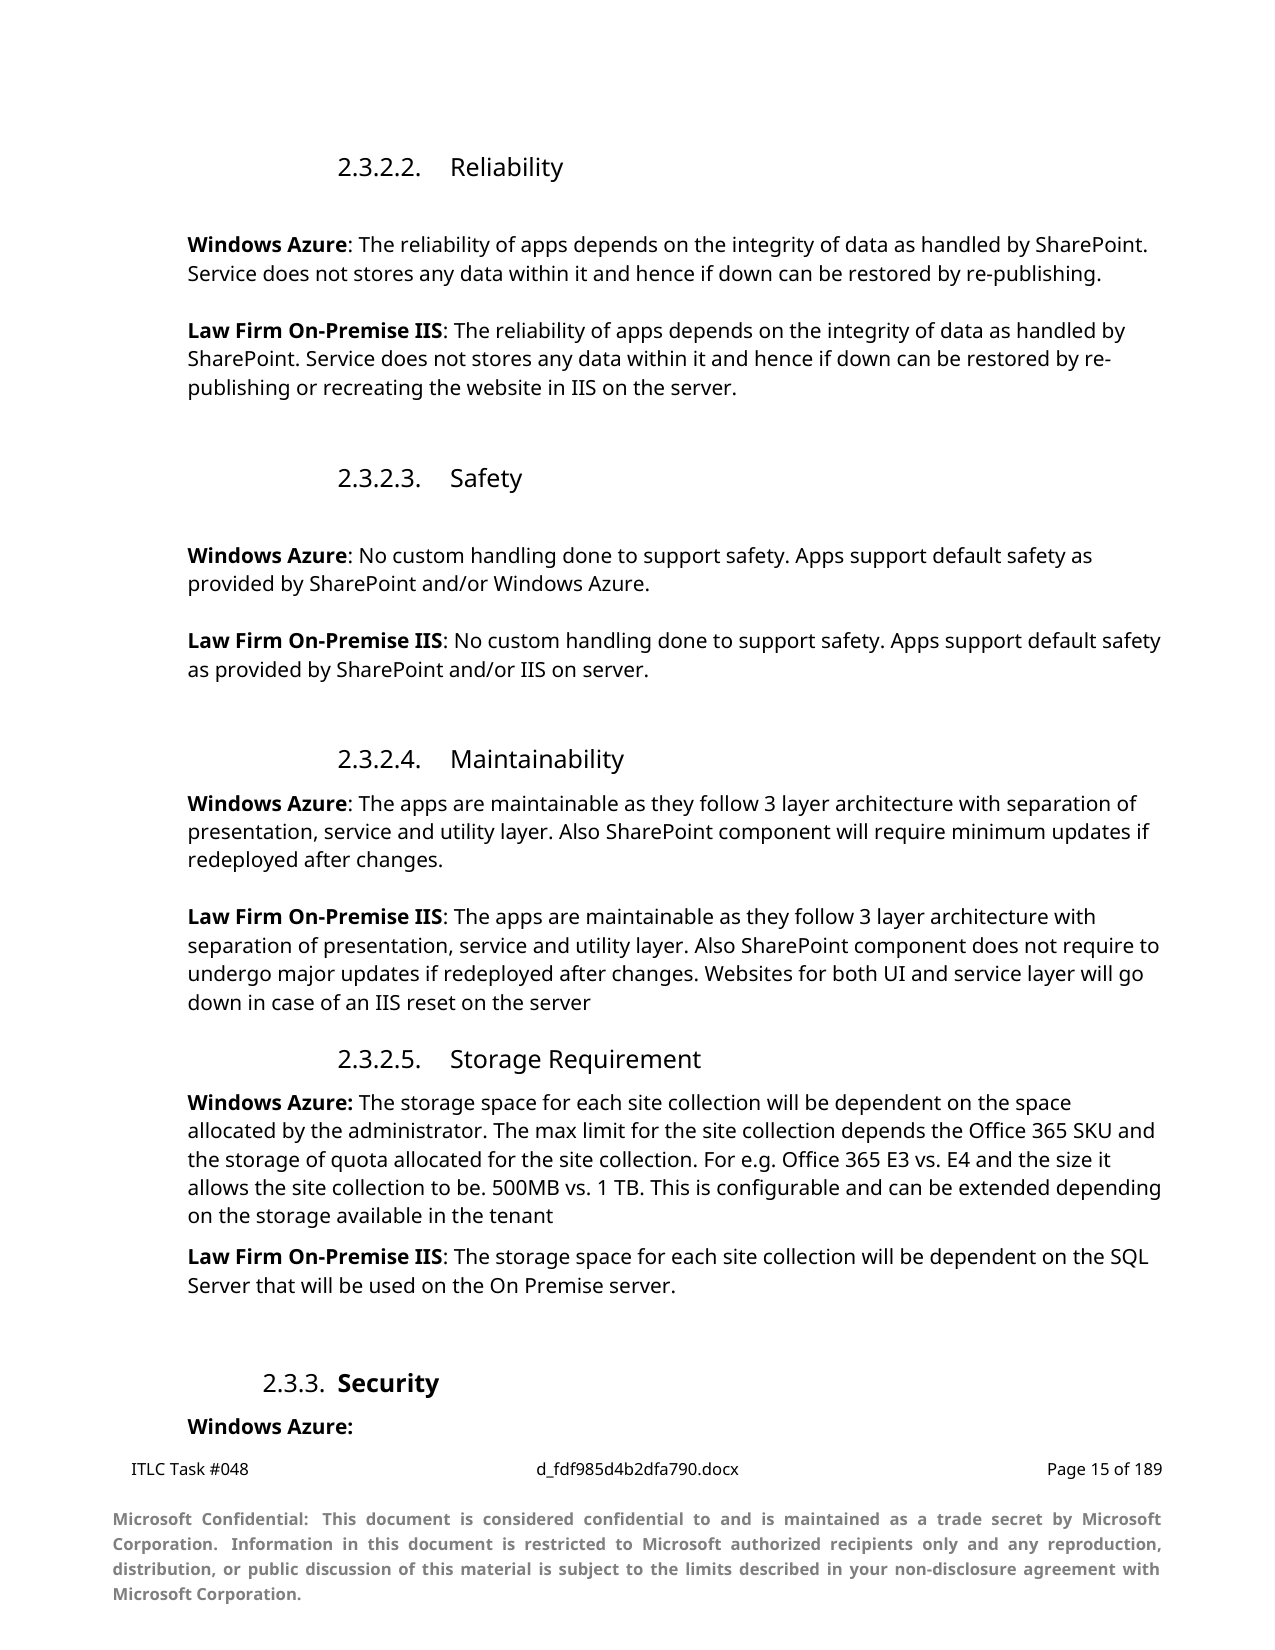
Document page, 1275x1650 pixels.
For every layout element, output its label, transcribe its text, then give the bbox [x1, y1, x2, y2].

subtitle Reliability [337, 150, 1162, 184]
subtitle Storage Requirement [337, 1041, 1162, 1075]
text Windows Azure: No custom handling done to support safety. Apps support default safety as provided by SharePoint and/or Windows Azure. [187, 541, 1162, 598]
text Law Firm On-Premise IIS: The apps are maintainable as they follow 3 layer architecture with separation of presentation, service and utility layer. Also SharePoint component does not require to undergo major updates if redeployed after changes. Websites for both UI and service layer will go down in case of an IIS reset on the server [187, 902, 1162, 1016]
text Law Firm On-Premise IIS: No custom handling done to support safety. Apps support default safety as provided by SharePoint and/or IIS on server. [187, 626, 1162, 683]
text Windows Azure: The apps are maintainable as they follow 3 layer architecture with separation of presentation, service and utility layer. Also SharePoint component will require minimum updates if redeployed after changes. [187, 789, 1162, 874]
subtitle Safety [337, 460, 1162, 494]
subtitle Security [262, 1366, 1162, 1400]
subtitle Maintainability [337, 742, 1162, 776]
text Law Firm On-Premise IIS: The storage space for each site collection will be dependent on the SQL Server that will be used on the On Premise server. [187, 1242, 1162, 1299]
text Windows Azure: [187, 1412, 1162, 1441]
text Law Firm On-Premise IIS: The reliability of apps depends on the integrity of data as handled by SharePoint. Service does not stores any data within it and hence if down can be restored by re-publishing or recreating the website in IIS on the server. [187, 316, 1162, 401]
text Windows Azure: The storage space for each site collection will be dependent on the space allocated by the administrator. The max limit for the site collection depends the Office 365 SKU and the storage of quota allocated for the site collection. For e.g. Office 365 E3 vs. E4 and the size it allows the site collection to be. 500MB vs. 1 TB. This is configurable and can be extended depending on the storage available in the tenant [187, 1088, 1162, 1230]
text Windows Azure: The reliability of apps depends on the integrity of data as handled by SharePoint. Service does not stores any data within it and hence if down can be restored by re-publishing. [187, 231, 1162, 287]
